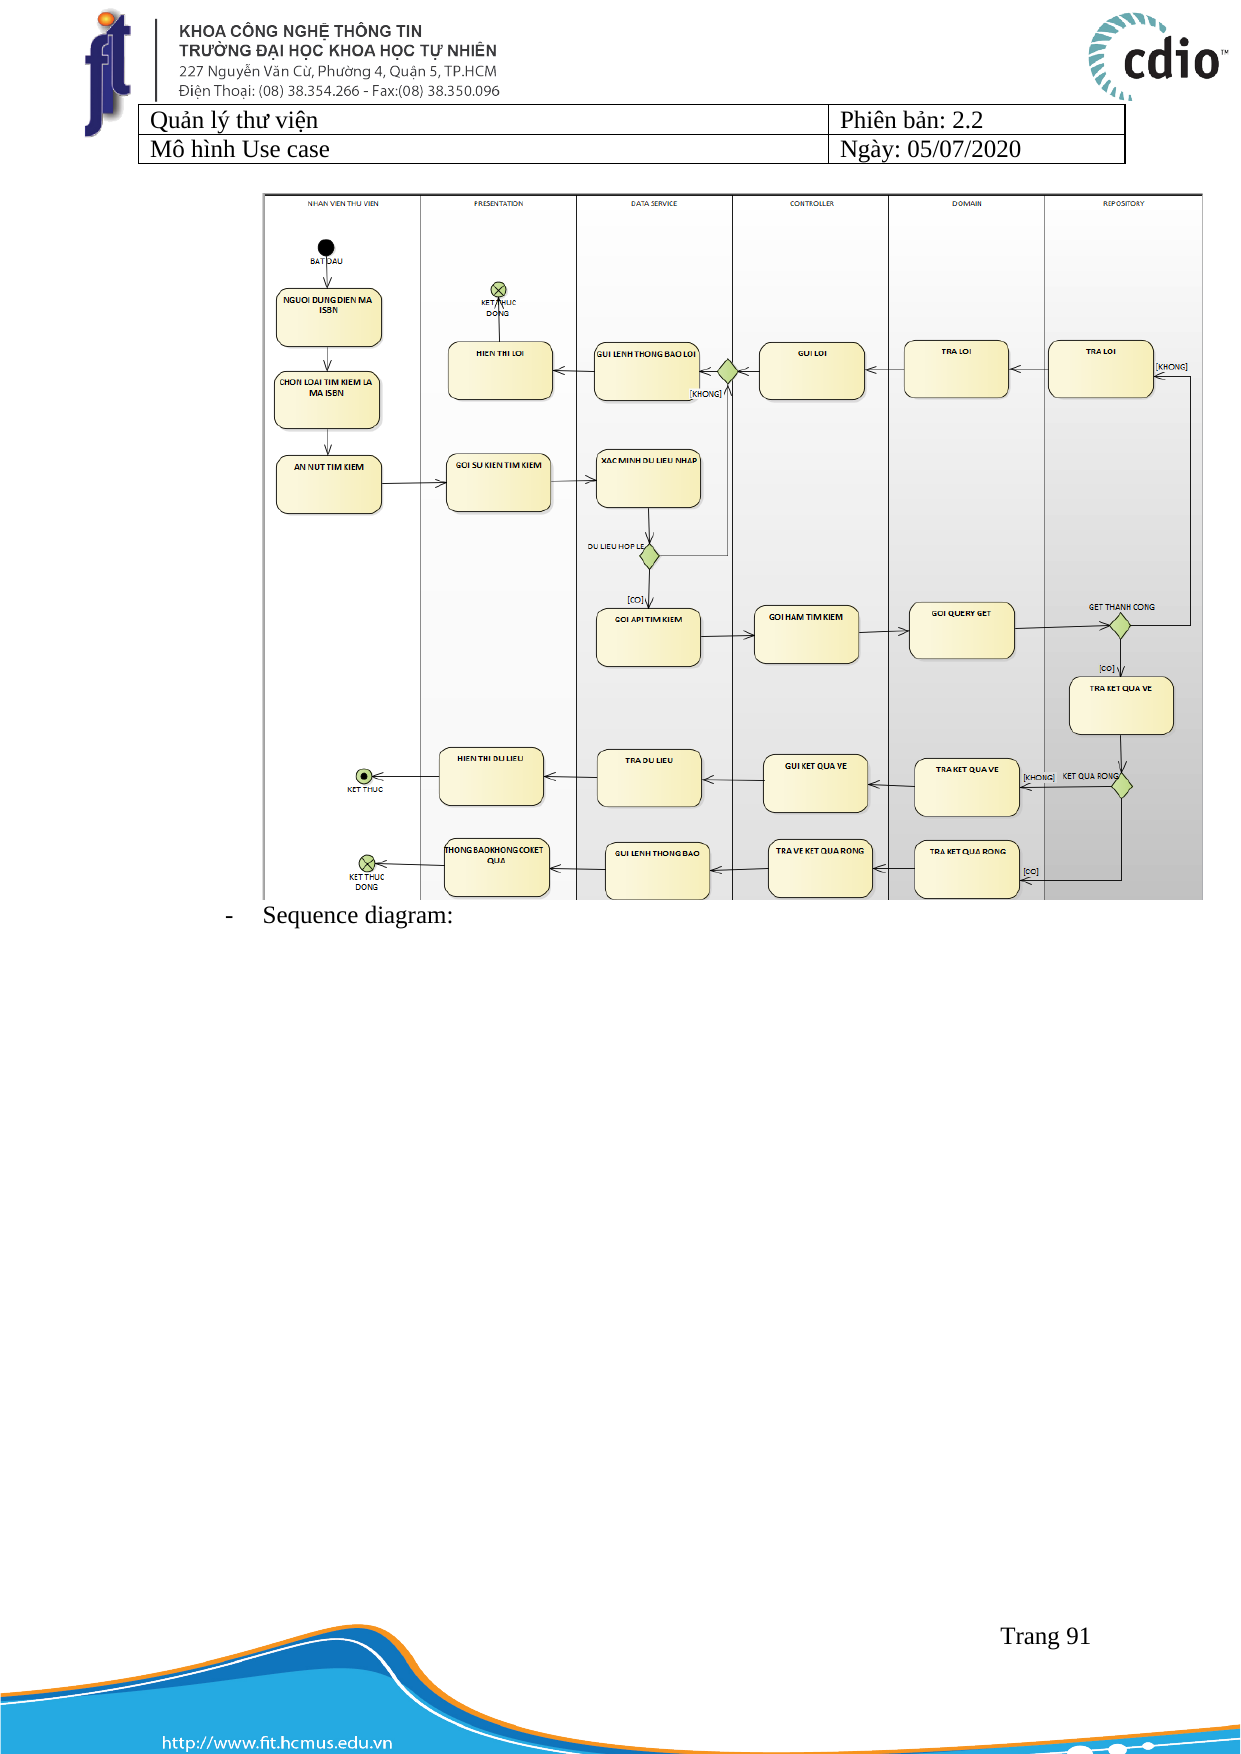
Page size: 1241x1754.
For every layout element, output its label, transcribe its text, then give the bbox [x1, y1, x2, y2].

picture [61, 1, 1241, 161]
list Sequence diagram: [225, 900, 1090, 928]
picture [829, 105, 1124, 134]
picture [139, 105, 828, 134]
picture [262, 193, 1203, 900]
picture [0, 1621, 1241, 1754]
picture [139, 135, 828, 161]
picture [829, 135, 1124, 161]
